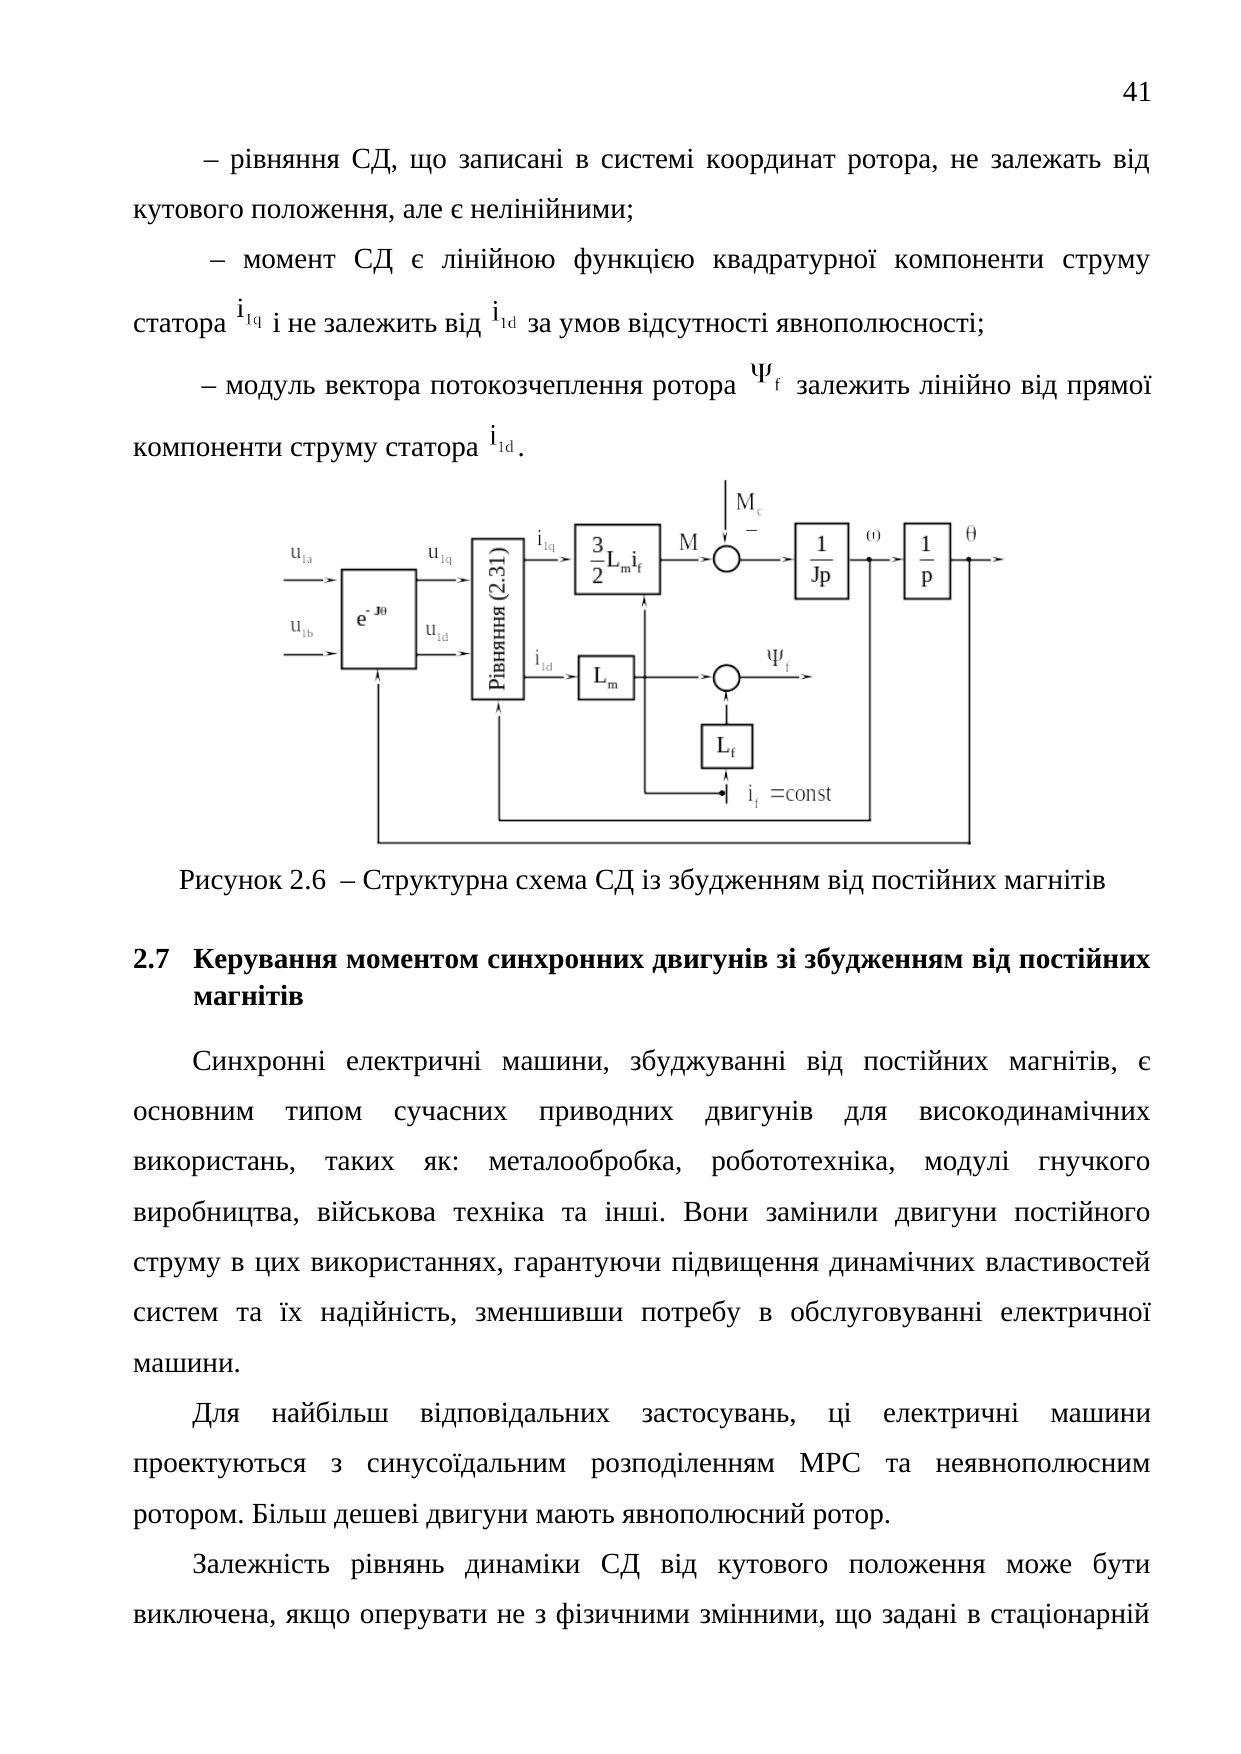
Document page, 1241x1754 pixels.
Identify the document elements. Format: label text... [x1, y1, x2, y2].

text – модуль вектора потокозчеплення ротора залежить лінійно від прямої компоненти струму статора . [133, 355, 1152, 463]
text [133, 1546, 1152, 1630]
text – момент СД є лінійною функцією квадратурної компоненти струму статора і не залежить від за умов відсутності явнополюсності; [133, 241, 1152, 339]
text Для найбільш відповідальних застосувань, ці електричні машини проектуються з синусоїдальним розподіленням МРС та неявнополюсним ротором. Більш дешеві двигуни мають явнополюсний ротор. [133, 1395, 1152, 1529]
subtitle Керування моментом синхронних двигунів зі збудженням від постійних магнітів [133, 941, 1152, 1011]
text Синхронні електричні машини, збуджуванні від постійних магнітів, є основним типом сучасних приводних двигунів для високодинамічних використань, таких як: металообробка, робототехніка, модулі гнучкого виробництва, військова техніка та інші. Вони замінили двигуни постійного струму в цих використаннях, гарантуючи підвищення динамічних властивостей систем та їх надійність, зменшивши потребу в обслуговуванні електричної машини. [133, 1043, 1152, 1378]
text – рівняння СД, що записані в системі координат ротора, не залежать від кутового положення, але є нелінійними; [133, 141, 1152, 225]
text Рисунок 2.6 – Структурна схема СД із збудженням від постійних магнітів [133, 862, 1152, 896]
